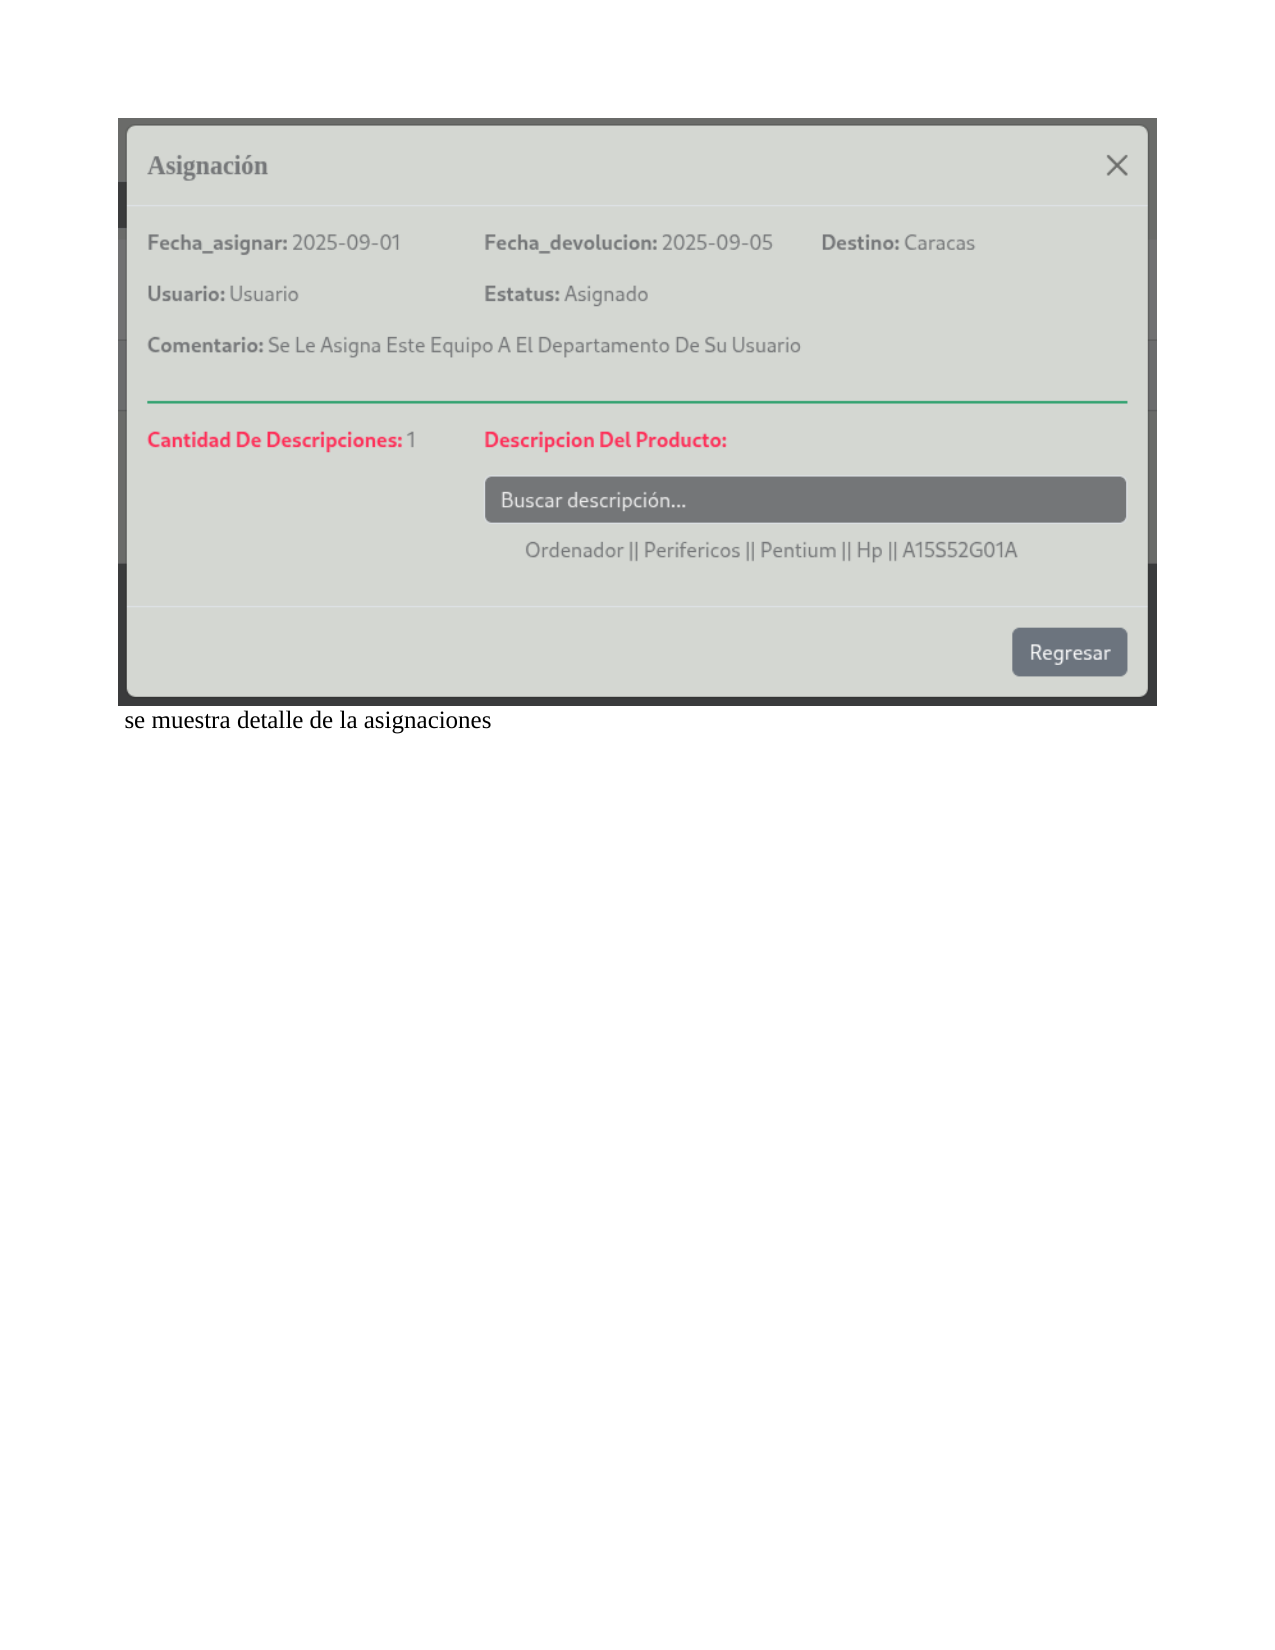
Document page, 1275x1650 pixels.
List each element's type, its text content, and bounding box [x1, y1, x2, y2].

text se muestra detalle de la asignaciones [118, 706, 1157, 734]
picture [118, 118, 1157, 706]
